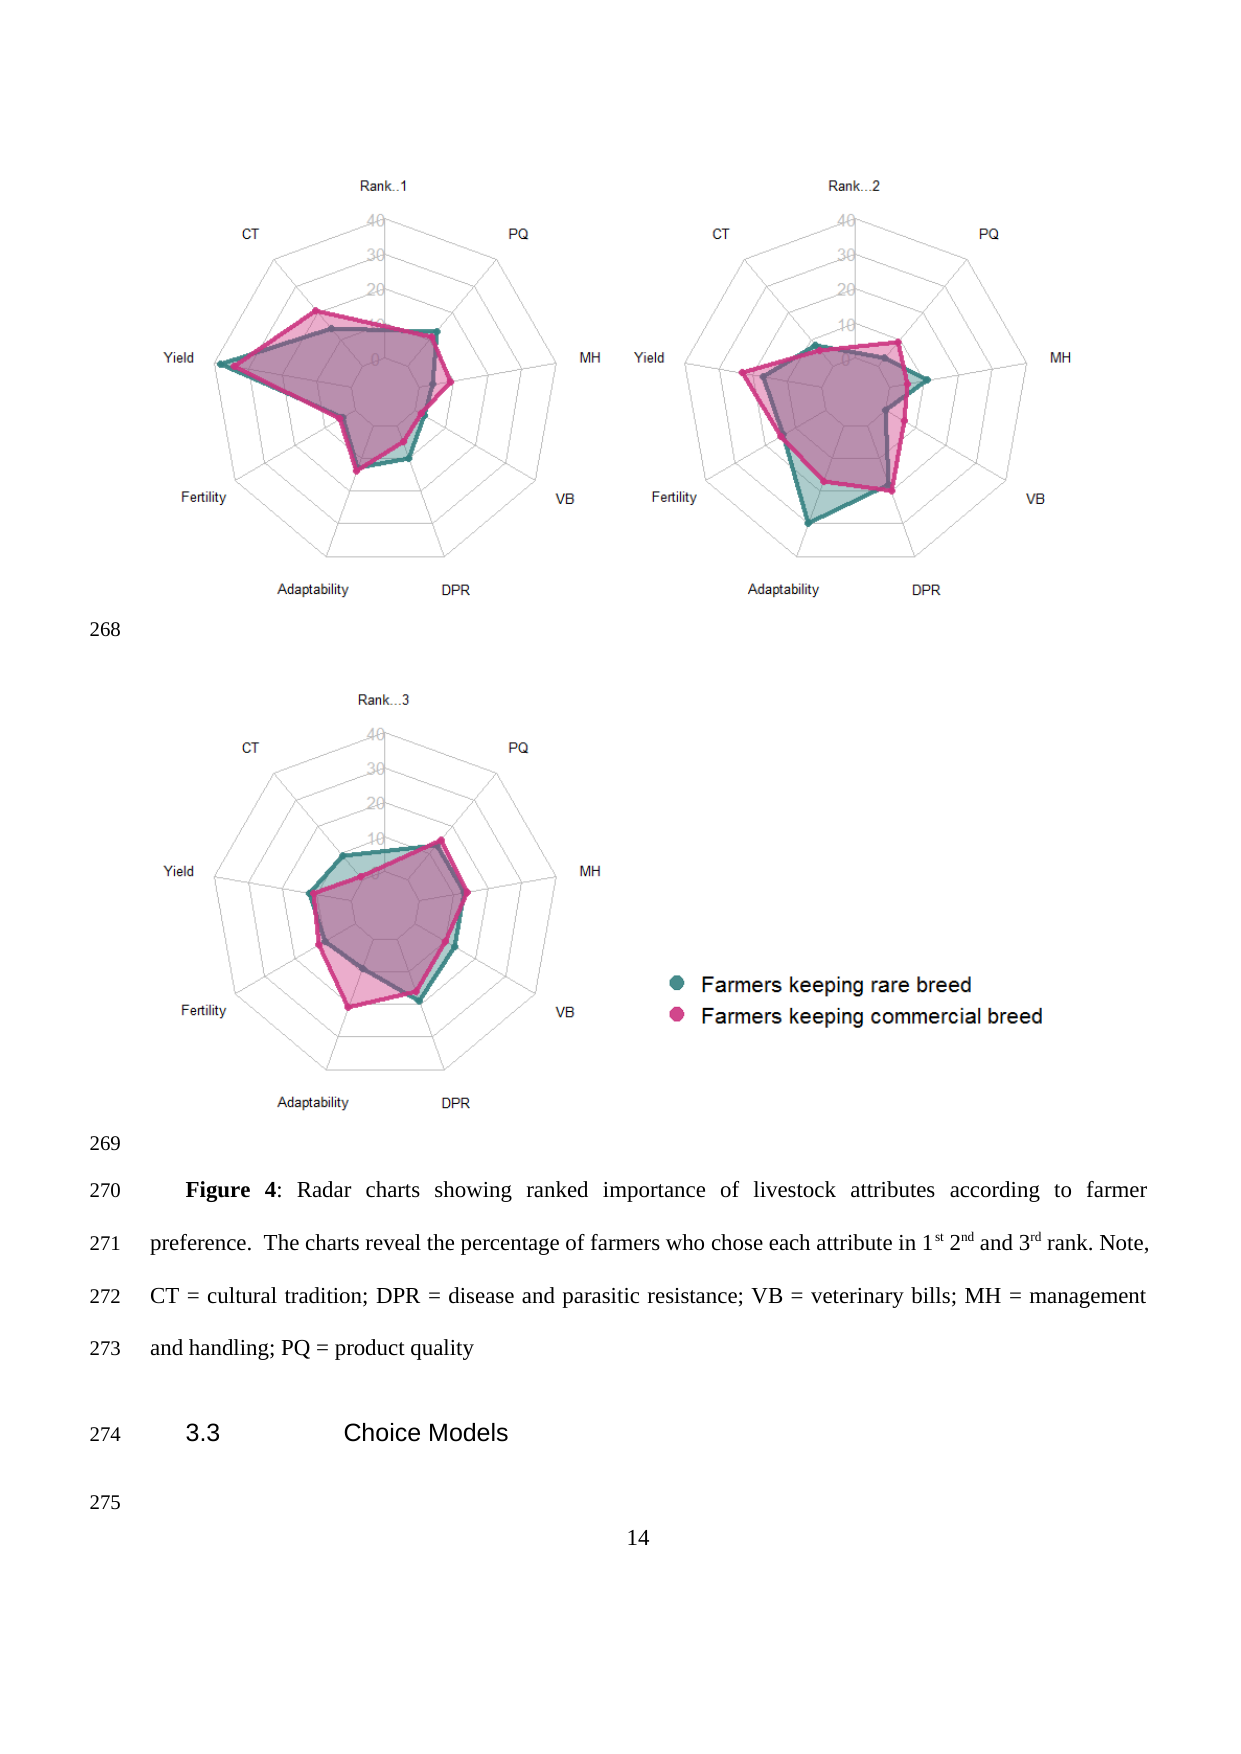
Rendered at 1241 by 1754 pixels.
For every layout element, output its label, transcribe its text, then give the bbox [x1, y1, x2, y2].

subtitle Choice Models [150, 1418, 1090, 1447]
picture [150, 663, 1091, 1150]
text Figure 4: Radar charts showing ranked importance of livestock attributes according to farmer preference. The charts reveal the percentage of farmers who chose each attribute in 1st 2nd and 3rd rank. Note, CT = cultural tradition; DPR = disease and parasitic resistance; VB = veterinary bills; MH = management and handling; PQ = product quality [150, 1176, 1149, 1361]
picture [150, 150, 1091, 637]
